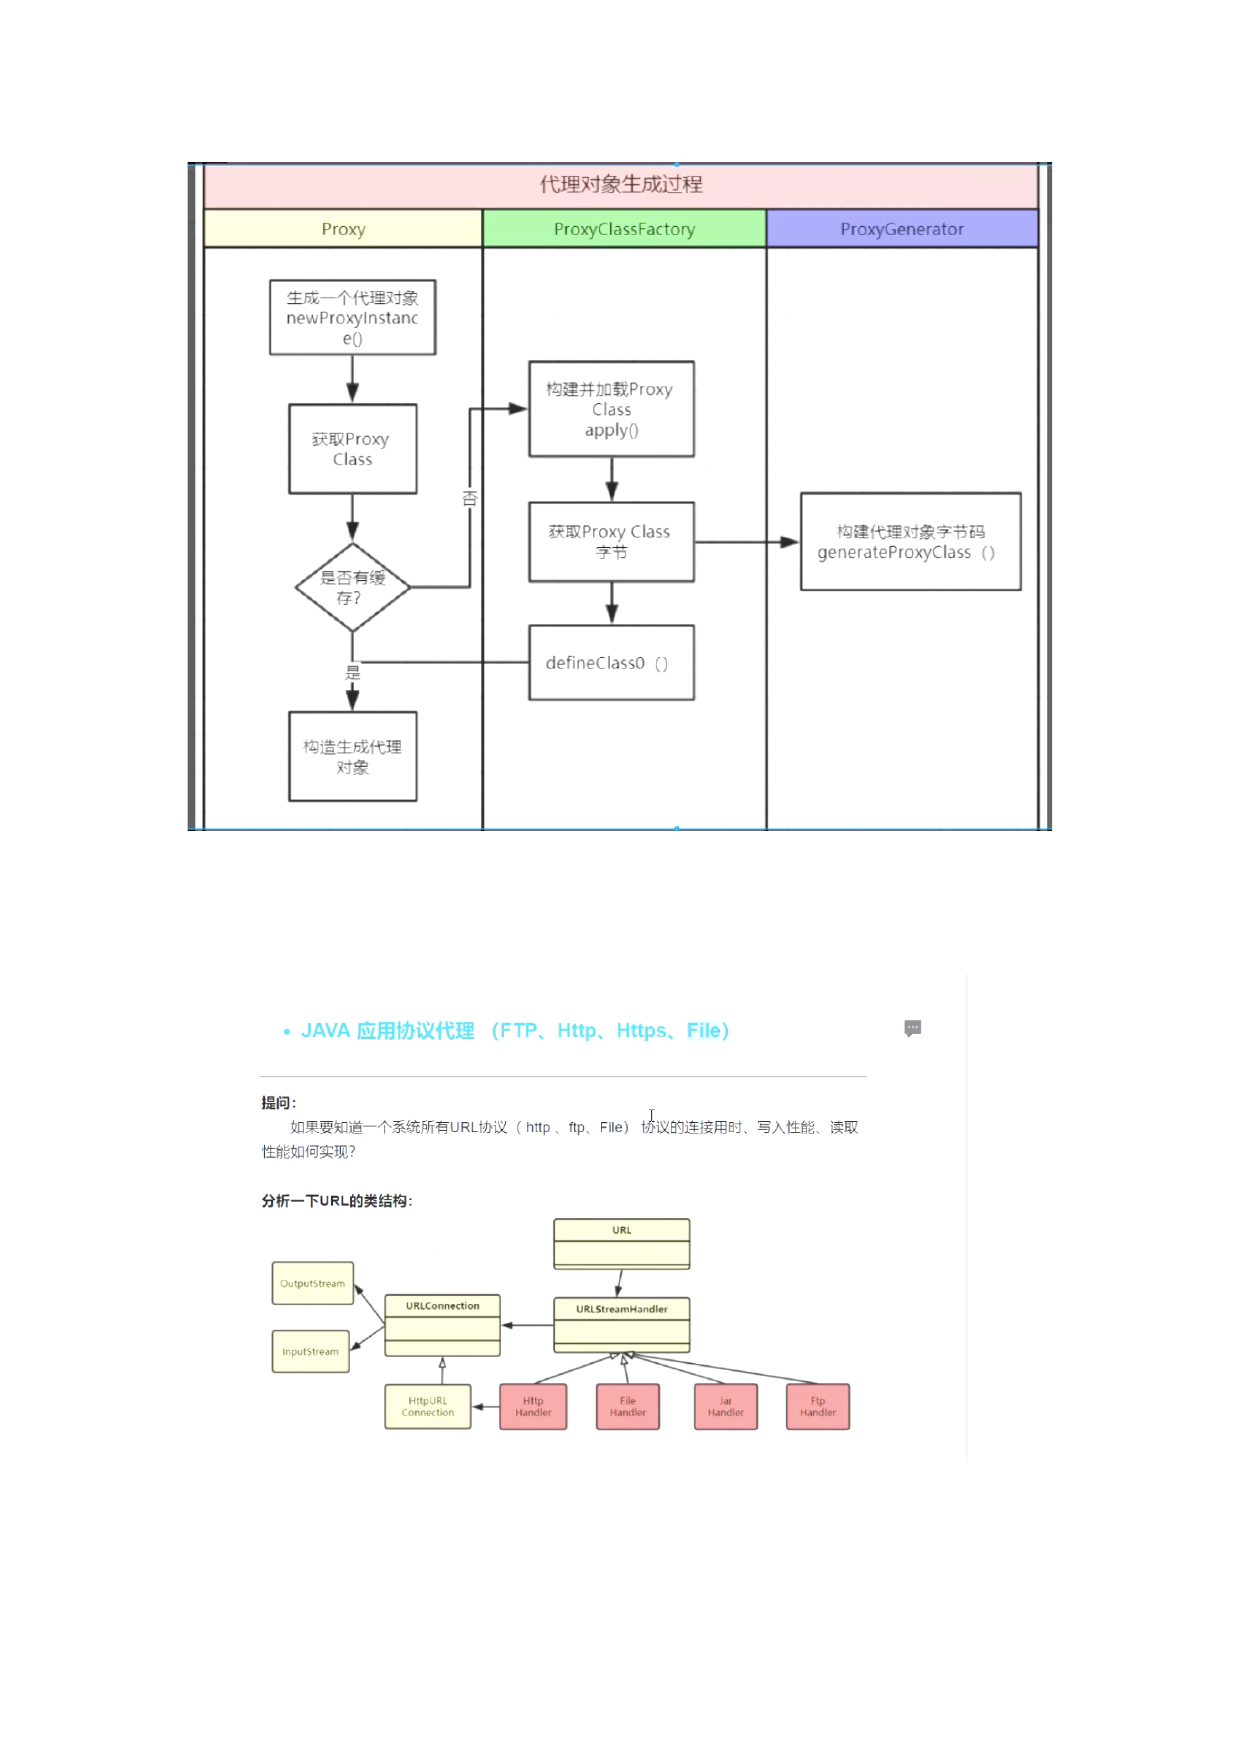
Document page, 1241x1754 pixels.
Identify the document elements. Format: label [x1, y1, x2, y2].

picture [187, 974, 1053, 1462]
picture [187, 162, 1053, 831]
